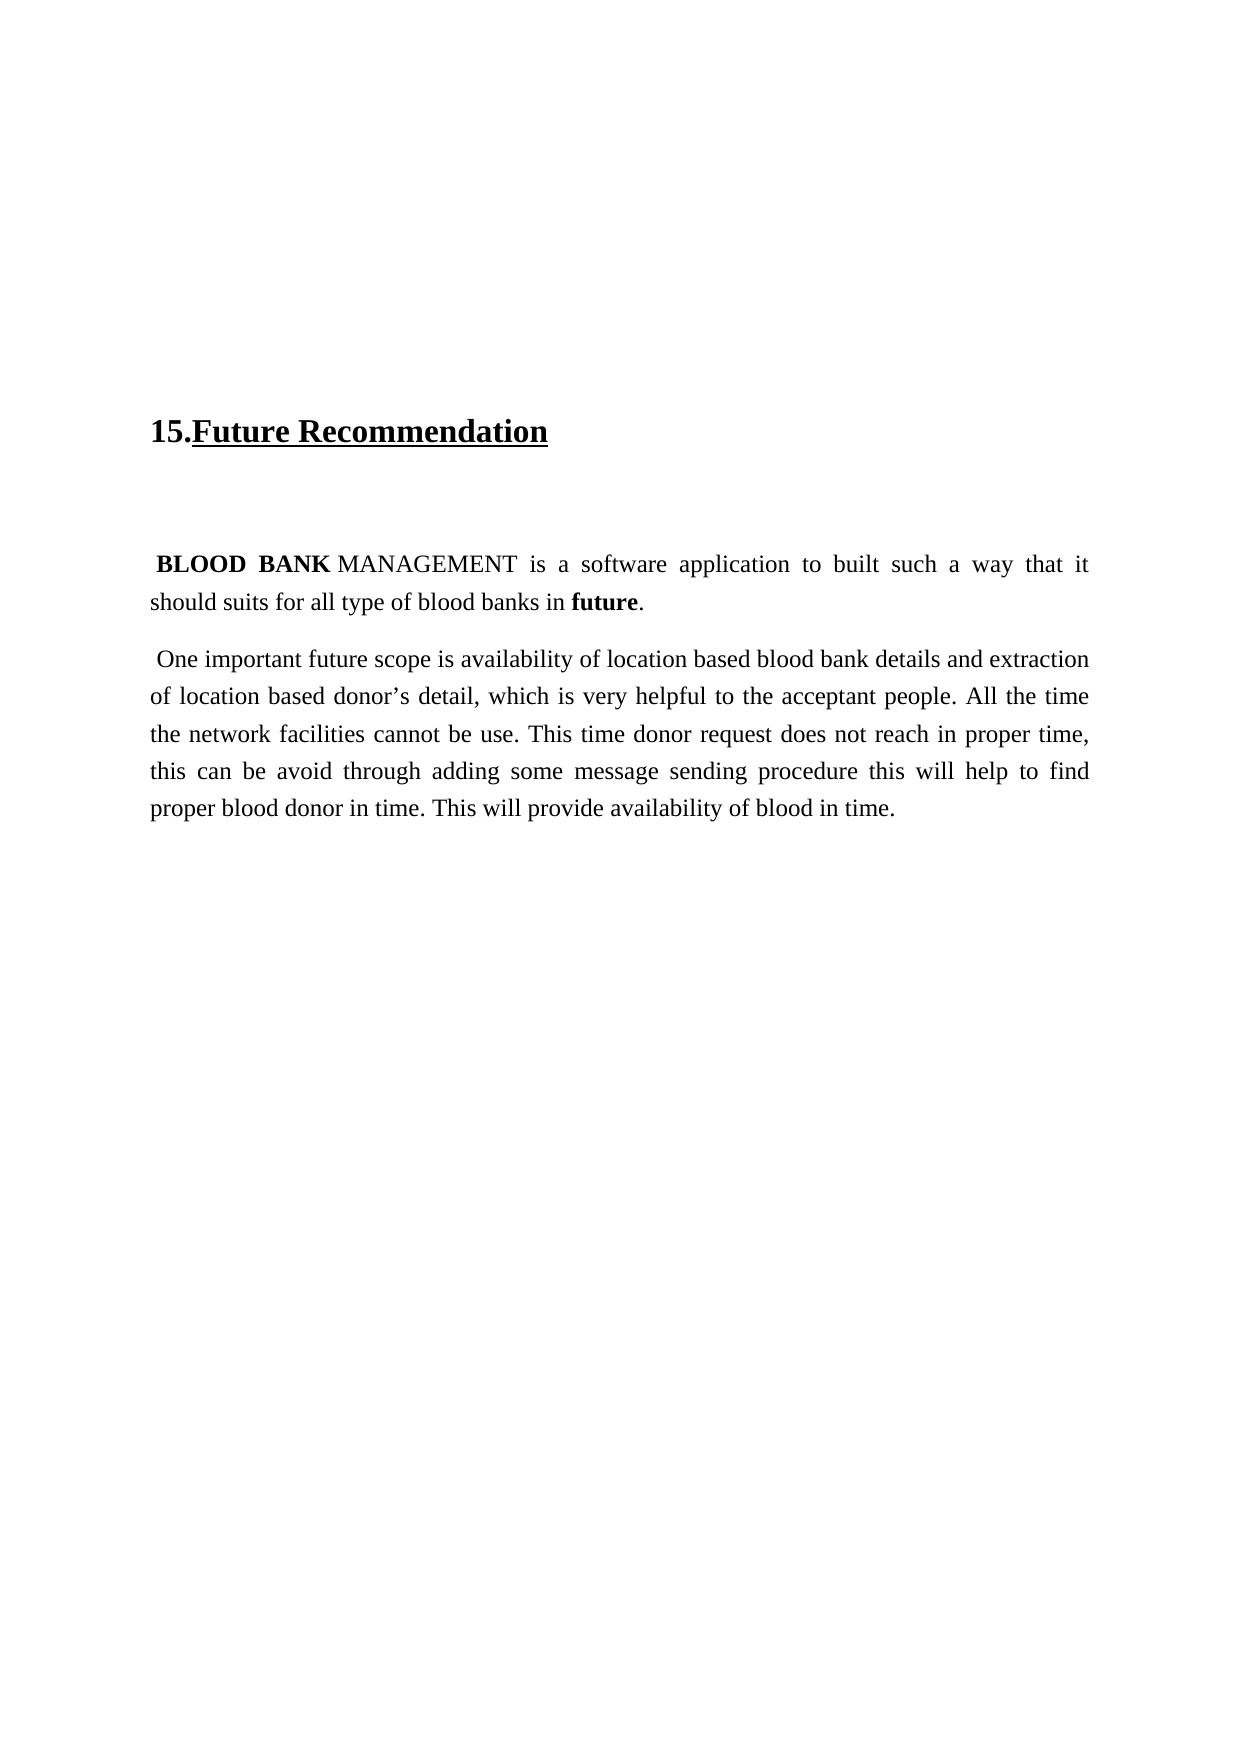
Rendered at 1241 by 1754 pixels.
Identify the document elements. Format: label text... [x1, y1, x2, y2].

text BLOOD BANK MANAGEMENT is a software application to built such a way that it should suits for all type of blood banks in future. [150, 578, 1090, 617]
text One important future scope is availability of location based blood bank details and extraction of location based donor’s detail, which is very helpful to the acceptant people. All the time the network facilities cannot be use. This time donor request does not reach in proper time, this can be avoid through adding some message sending procedure this will help to find proper blood donor in time. This will provide availability of blood in time. [150, 642, 1090, 824]
text 15.Future Recommendation [150, 398, 1090, 463]
